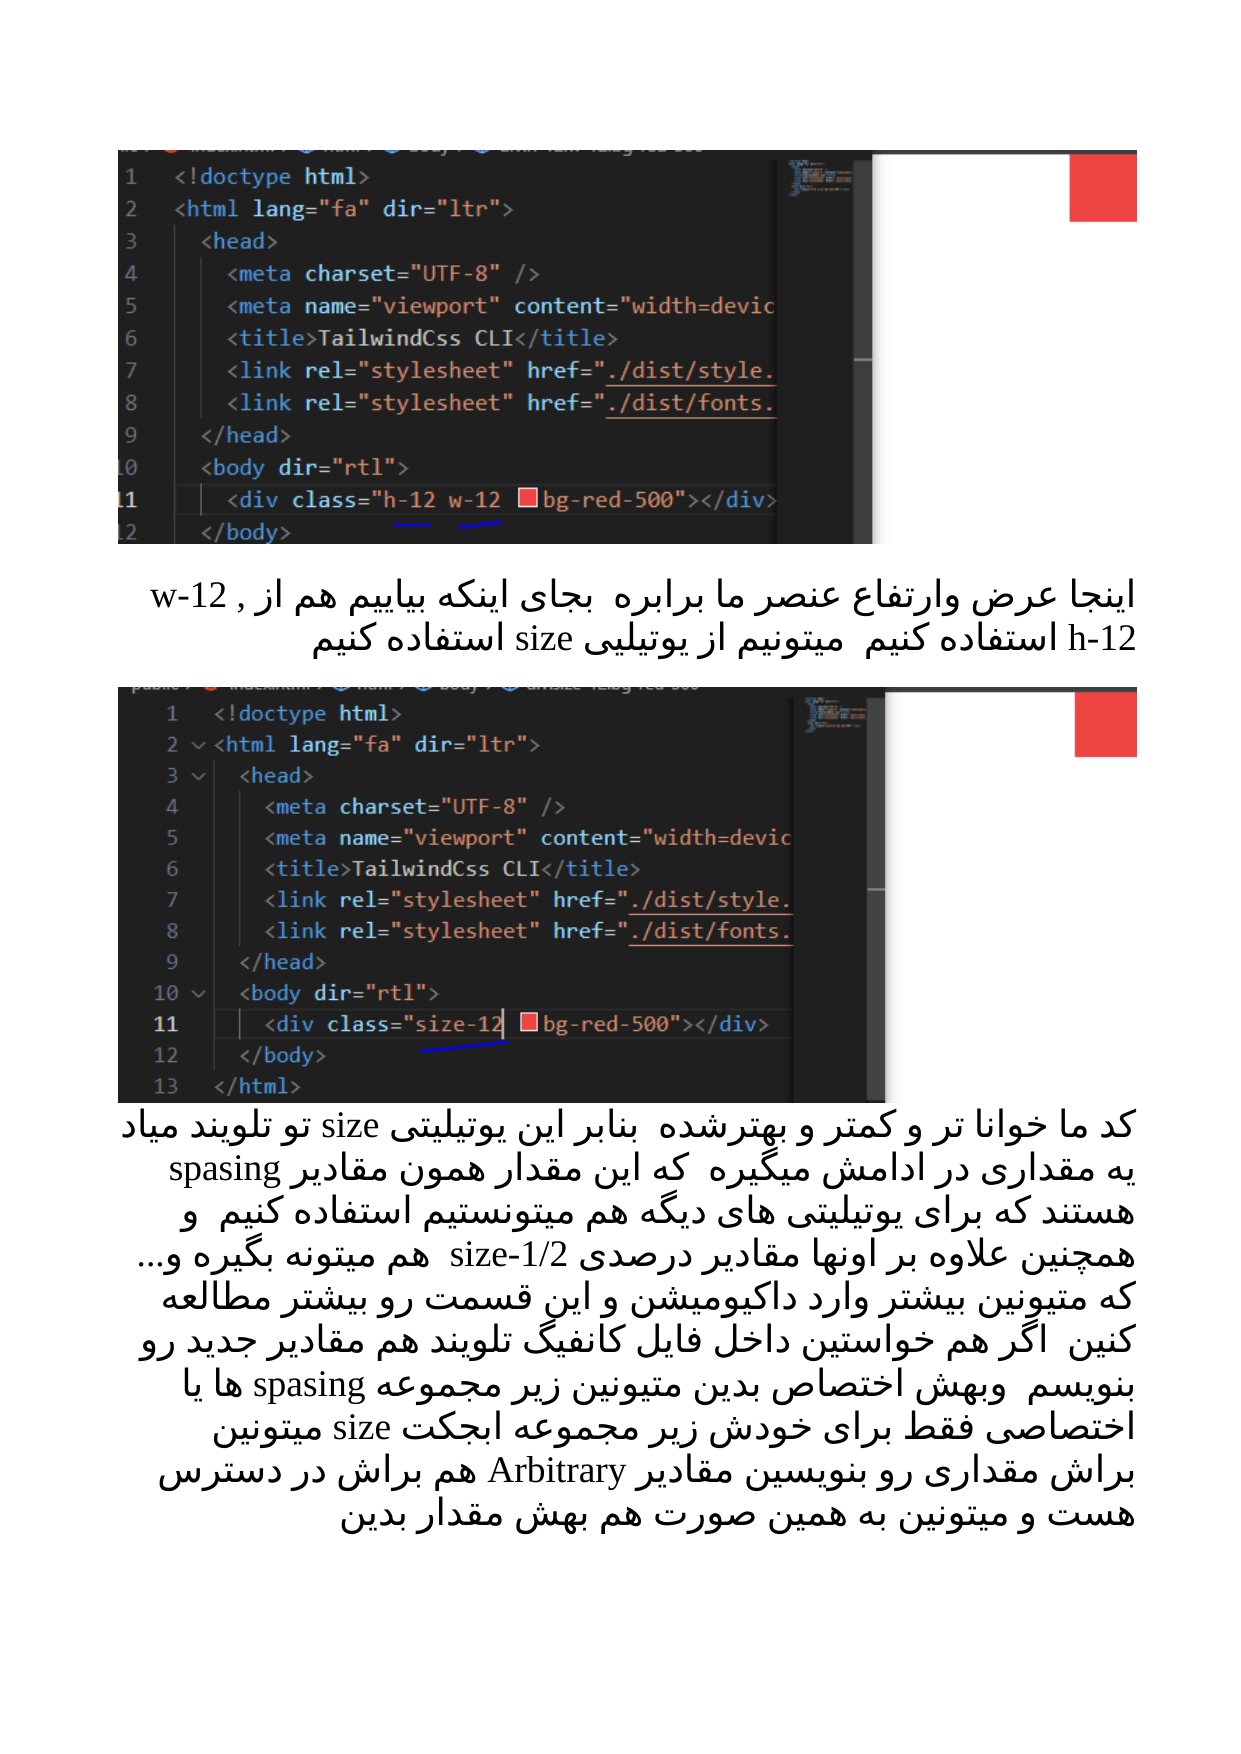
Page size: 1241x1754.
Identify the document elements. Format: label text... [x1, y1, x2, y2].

picture [118, 150, 1137, 544]
picture [118, 687, 1137, 1103]
subtitle اینجا عرض وارتفاع عنصر ما برابره بجای اینکه بیاییم هم از w-12 , h-12 استفاده کنیم میتونیم از یوتیلیی size استفاده کنیم [118, 572, 1137, 659]
subtitle کد ما خوانا تر و کمتر و بهترشده بنابر این یوتیلیتی size تو تلویند میاد یه مقداری در ادامش میگیره که این مقدار همون مقادیر spasing هستند که برای یوتیلیتی های دیگه هم میتونستیم استفاده کنیم و همچنین علاوه بر اونها مقادیر درصدی size-1/2 هم میتونه بگیره و... که متیونین بیشتر وارد داکیومیشن و این قسمت رو بیشتر مطالعه کنین اگر هم خواستین داخل فایل کانفیگ تلویند هم مقادیر جدید رو بنویسم وبهش اختصاص بدین متیونین زیر مجموعه spasing ها یا اختصاصی فقط برای خودش زیر مجموعه ابجکت size میتونین براش مقداری رو بنویسین مقادیر Arbitrary هم براش در دسترس هست و میتونین به همین صورت هم بهش مقدار بدین [118, 1103, 1137, 1533]
